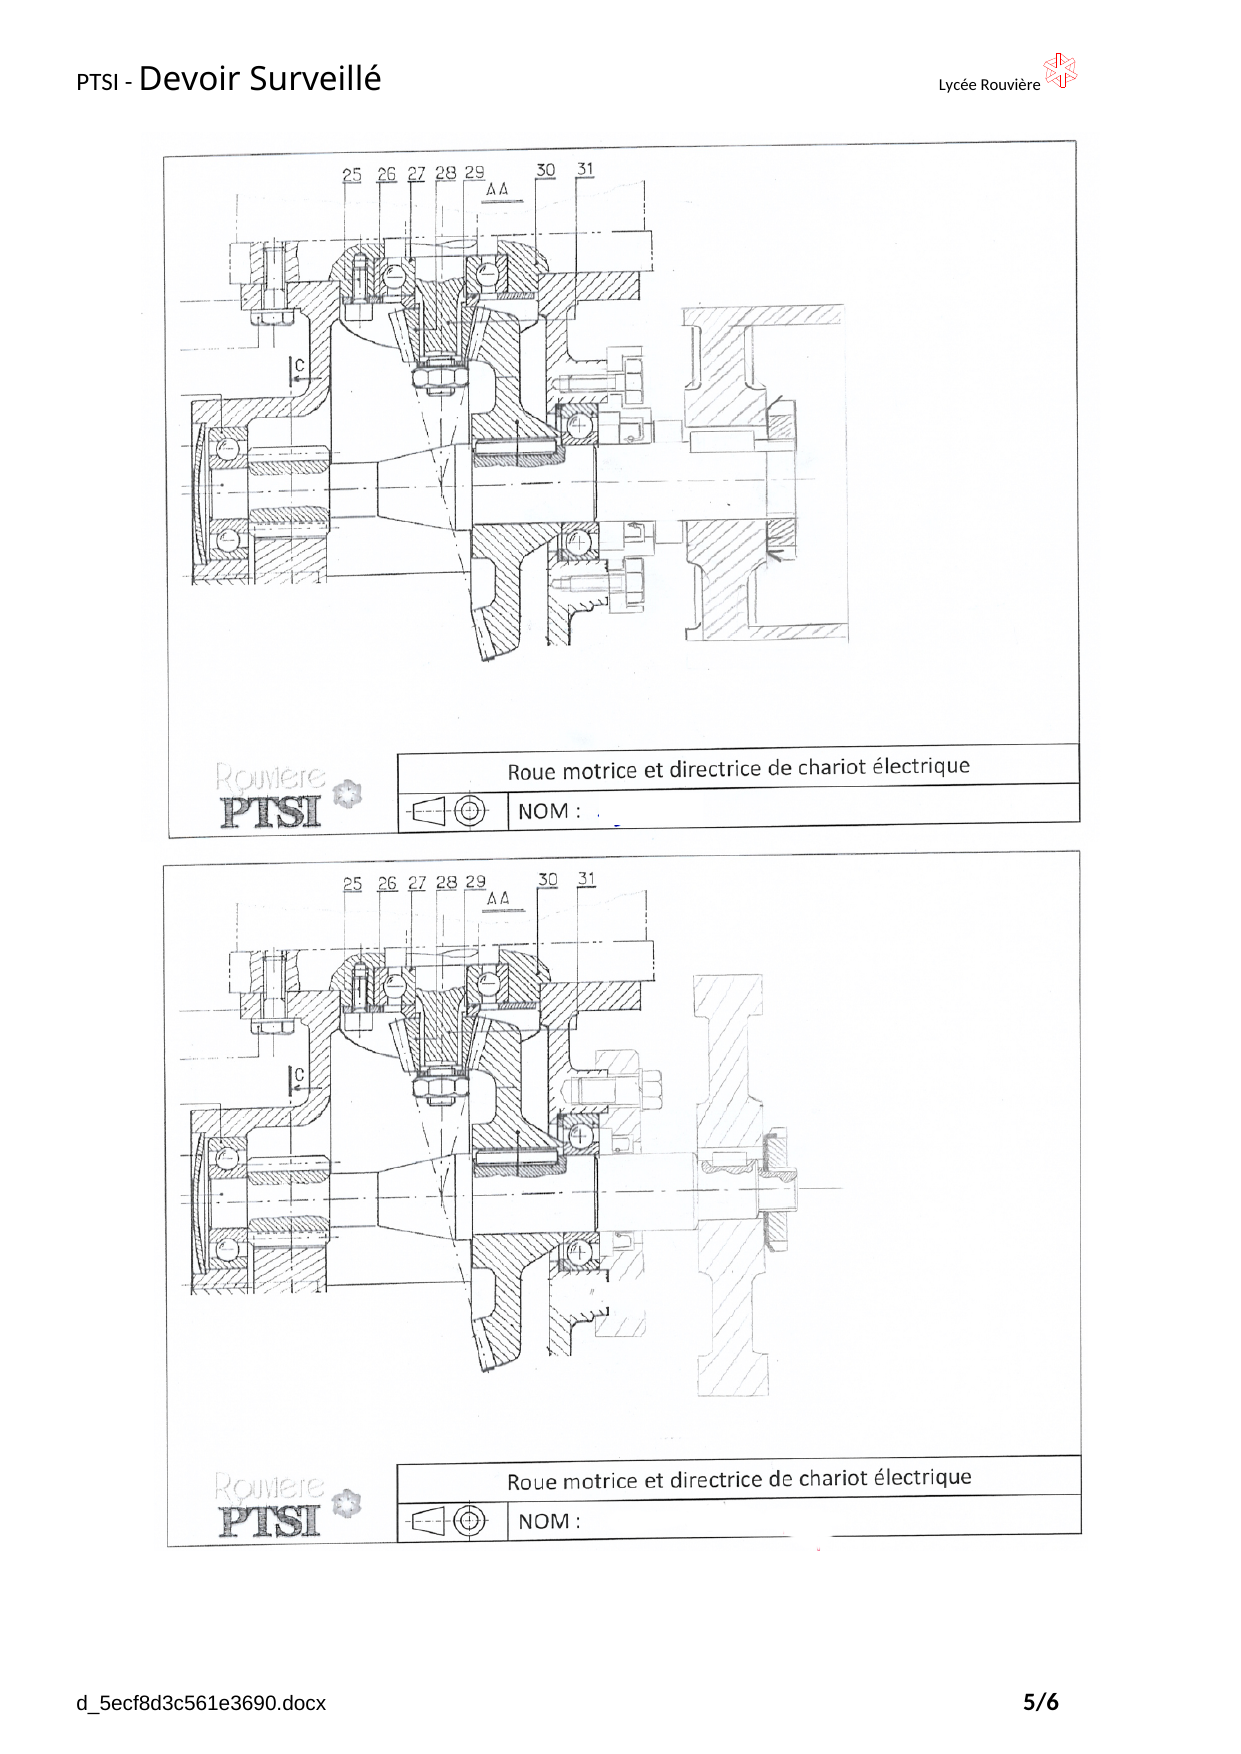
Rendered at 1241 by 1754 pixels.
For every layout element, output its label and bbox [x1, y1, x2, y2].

picture [141, 132, 1101, 1551]
